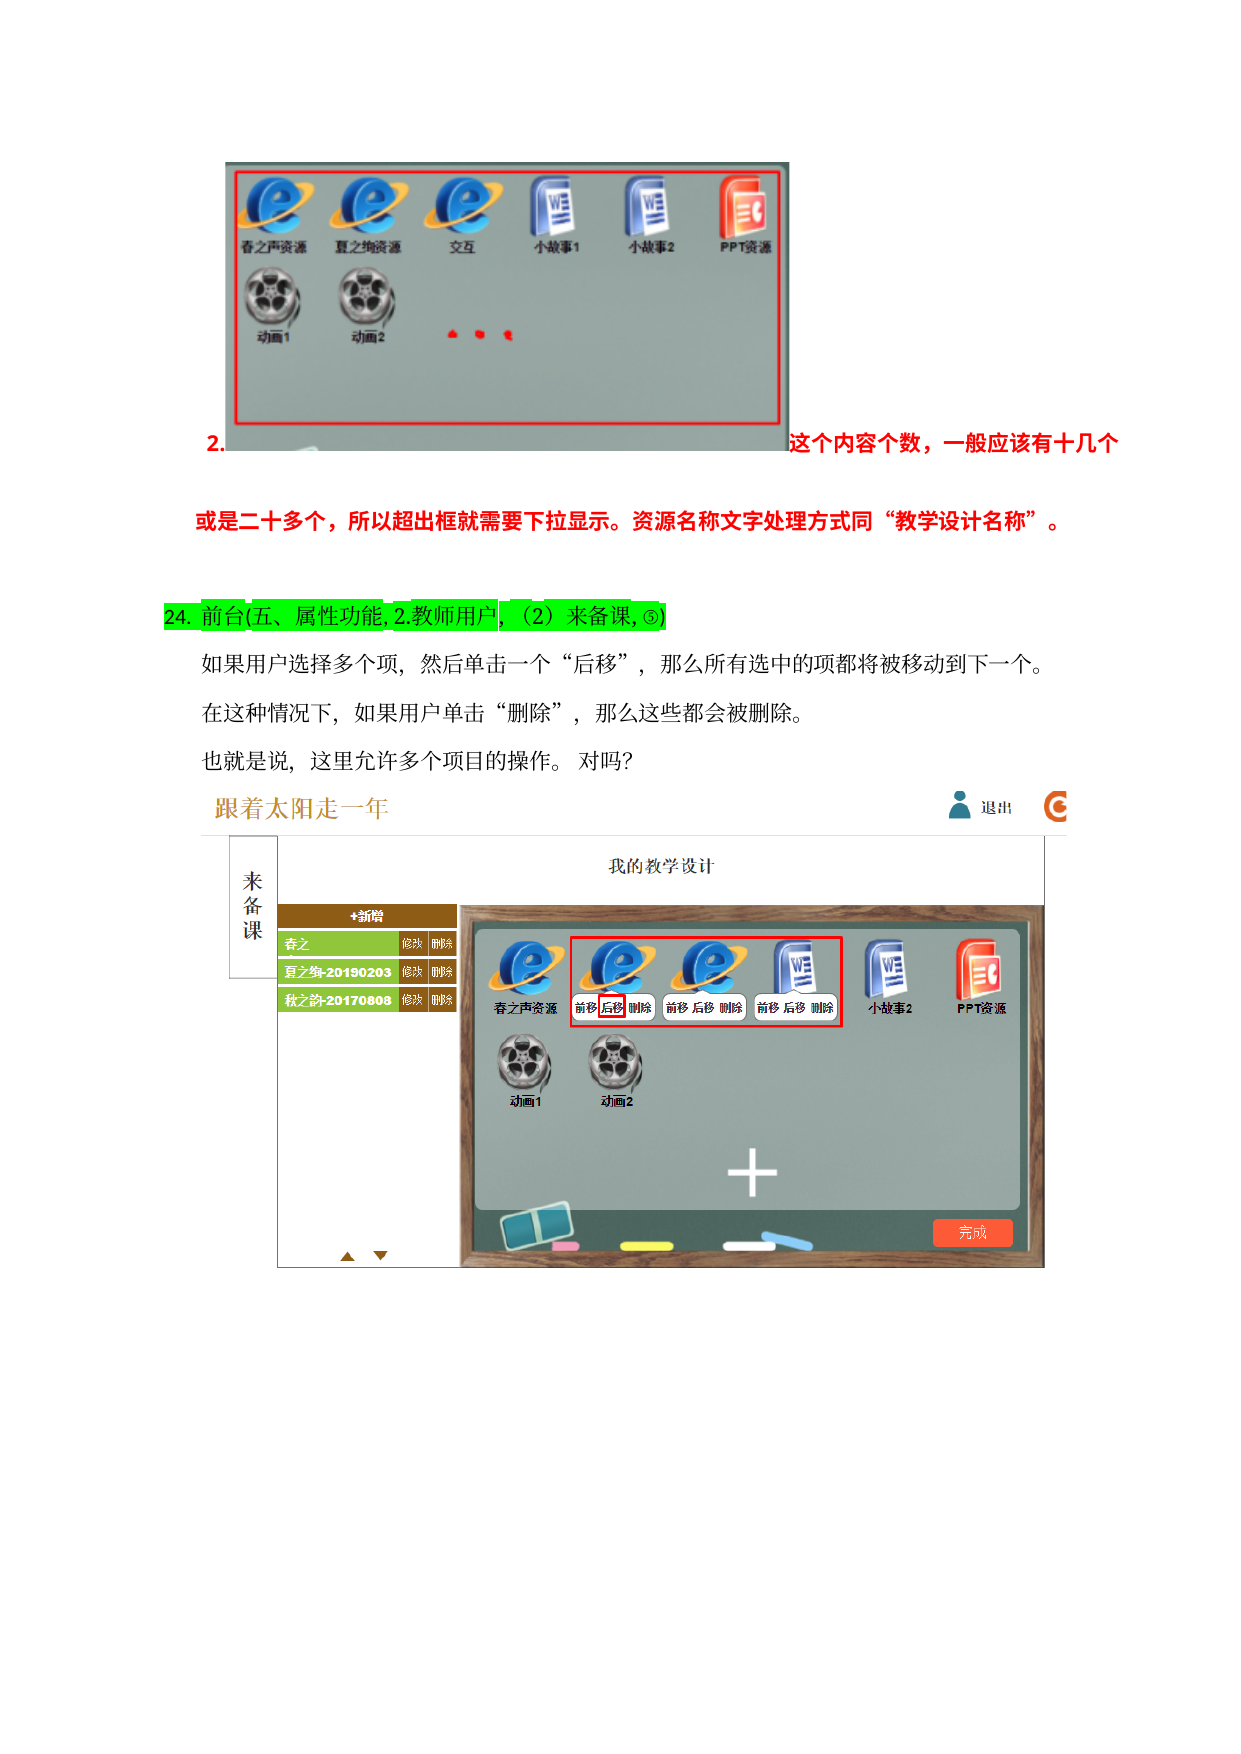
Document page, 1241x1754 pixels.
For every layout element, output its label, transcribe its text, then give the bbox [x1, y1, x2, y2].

list 在这种情况下，如果用户单击“删除”，那么这些都会被删除。 [201, 695, 1120, 728]
list 如果用户选择多个项，然后单击一个“后移”，那么所有选中的项都将被移动到下一个。 [201, 647, 1120, 680]
list 也就是说，这里允许多个项目的操作。 对吗？ [201, 744, 1120, 776]
list 前台(五、属性功能, 2.教师用户, （2）来备课, ⑤) [631, 599, 1120, 631]
picture [225, 162, 790, 451]
picture [201, 791, 1067, 1279]
